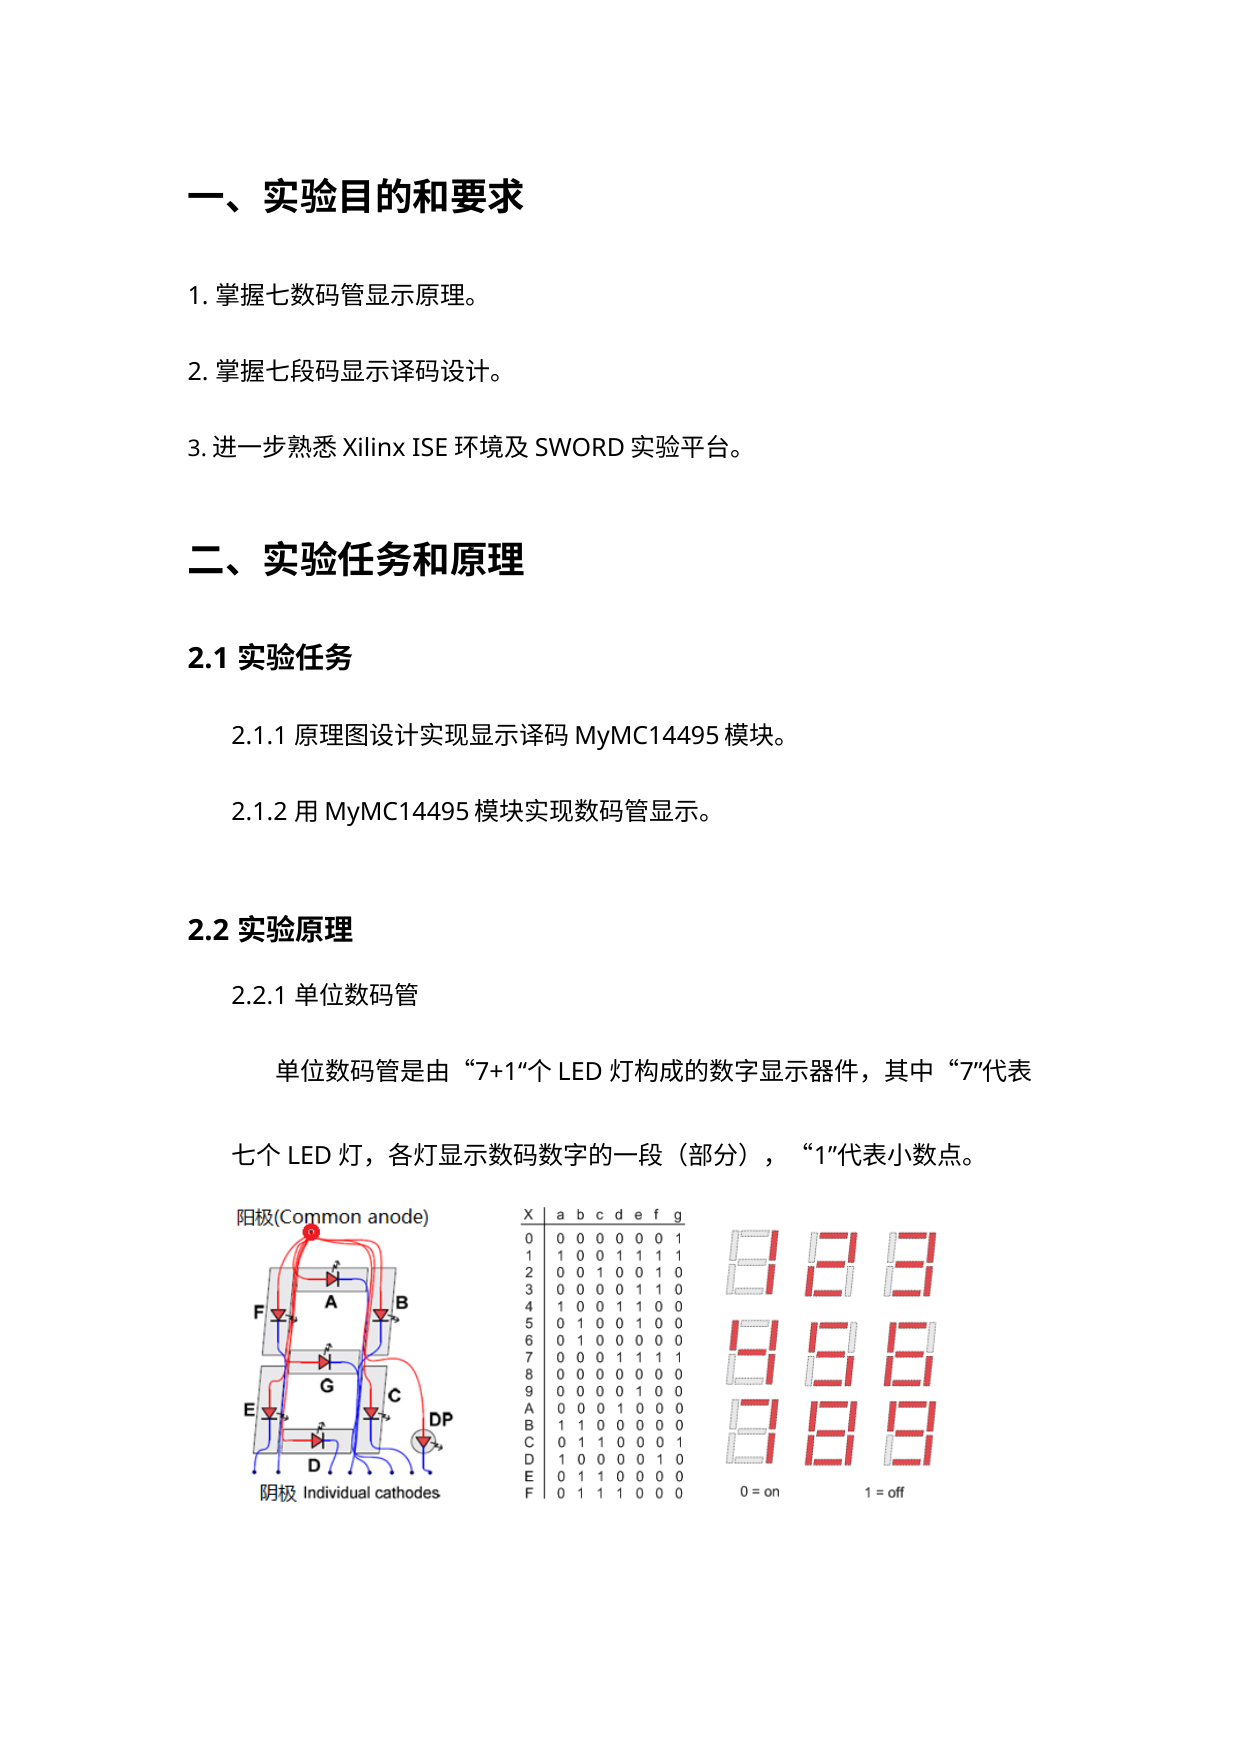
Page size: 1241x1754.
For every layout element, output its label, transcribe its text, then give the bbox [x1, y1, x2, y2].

list 2.1.2 用MyMC14495模块实现数码管显示。 [187, 777, 1053, 842]
subtitle 实验目的和要求 [187, 162, 1053, 227]
subtitle 二、实验任务和原理 [187, 524, 1053, 589]
list 2.2.1 单位数码管 [187, 961, 1053, 1026]
list 2.1.1 原理图设计实现显示译码MyMC14495模块。 [187, 701, 1053, 766]
list 2.1 实验任务 [187, 624, 1053, 689]
picture [518, 1207, 944, 1508]
list 掌握七段码显示译码设计。 [187, 337, 1053, 402]
list 2.2 实验原理 [187, 896, 1053, 961]
list 掌握七数码管显示原理。 [187, 261, 1053, 326]
list 单位数码管是由“7+1“个 LED 灯构成的数字显示器件，其中“7”代表七个 LED 灯，各灯显示数码数字的一段（部分），“1”代表小数点。 [231, 1037, 1053, 1186]
list 进一步熟悉Xilinx ISE 环境及SWORD实验平台。 [187, 413, 1053, 478]
picture [232, 1205, 465, 1510]
